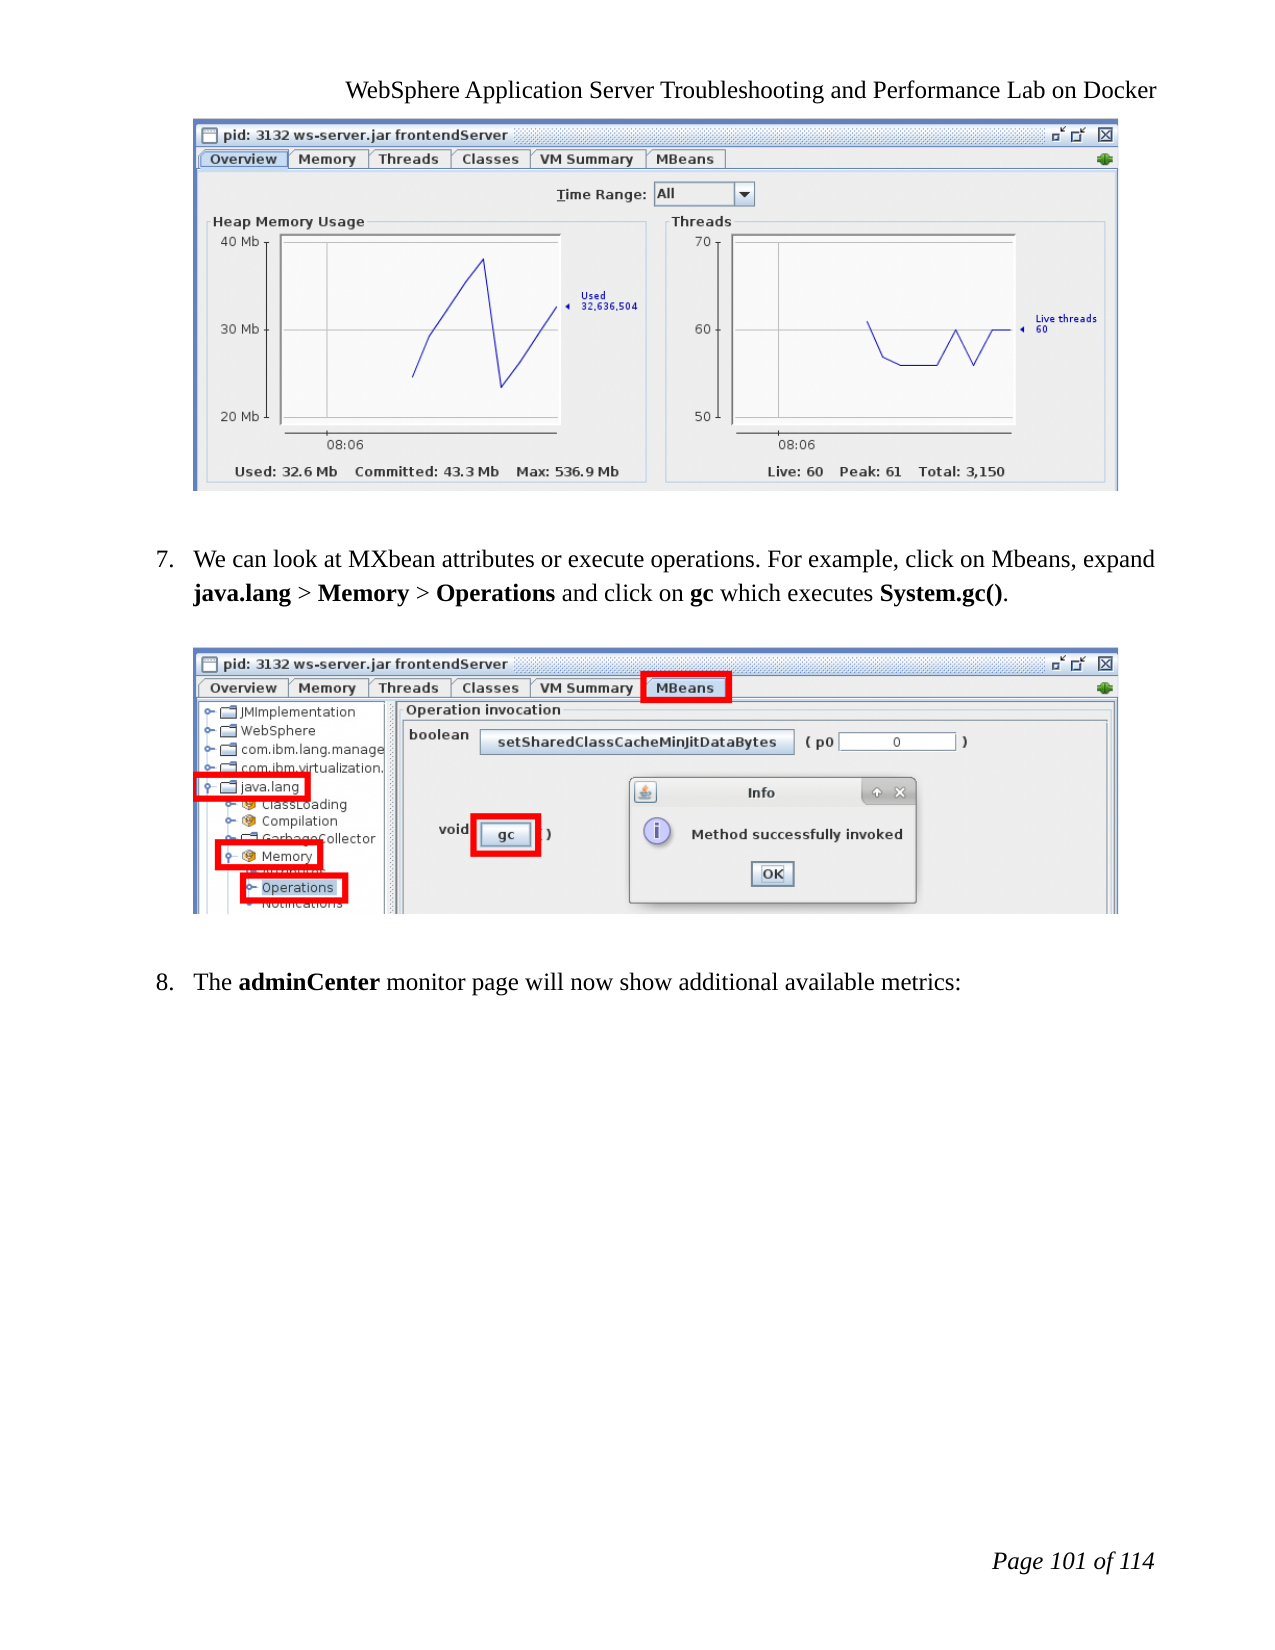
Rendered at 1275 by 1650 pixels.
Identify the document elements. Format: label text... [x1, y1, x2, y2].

list The adminCenter monitor page will now show additional available metrics: [156, 967, 1157, 1030]
picture [193, 118, 1119, 491]
picture [193, 647, 1119, 914]
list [156, 118, 1157, 526]
